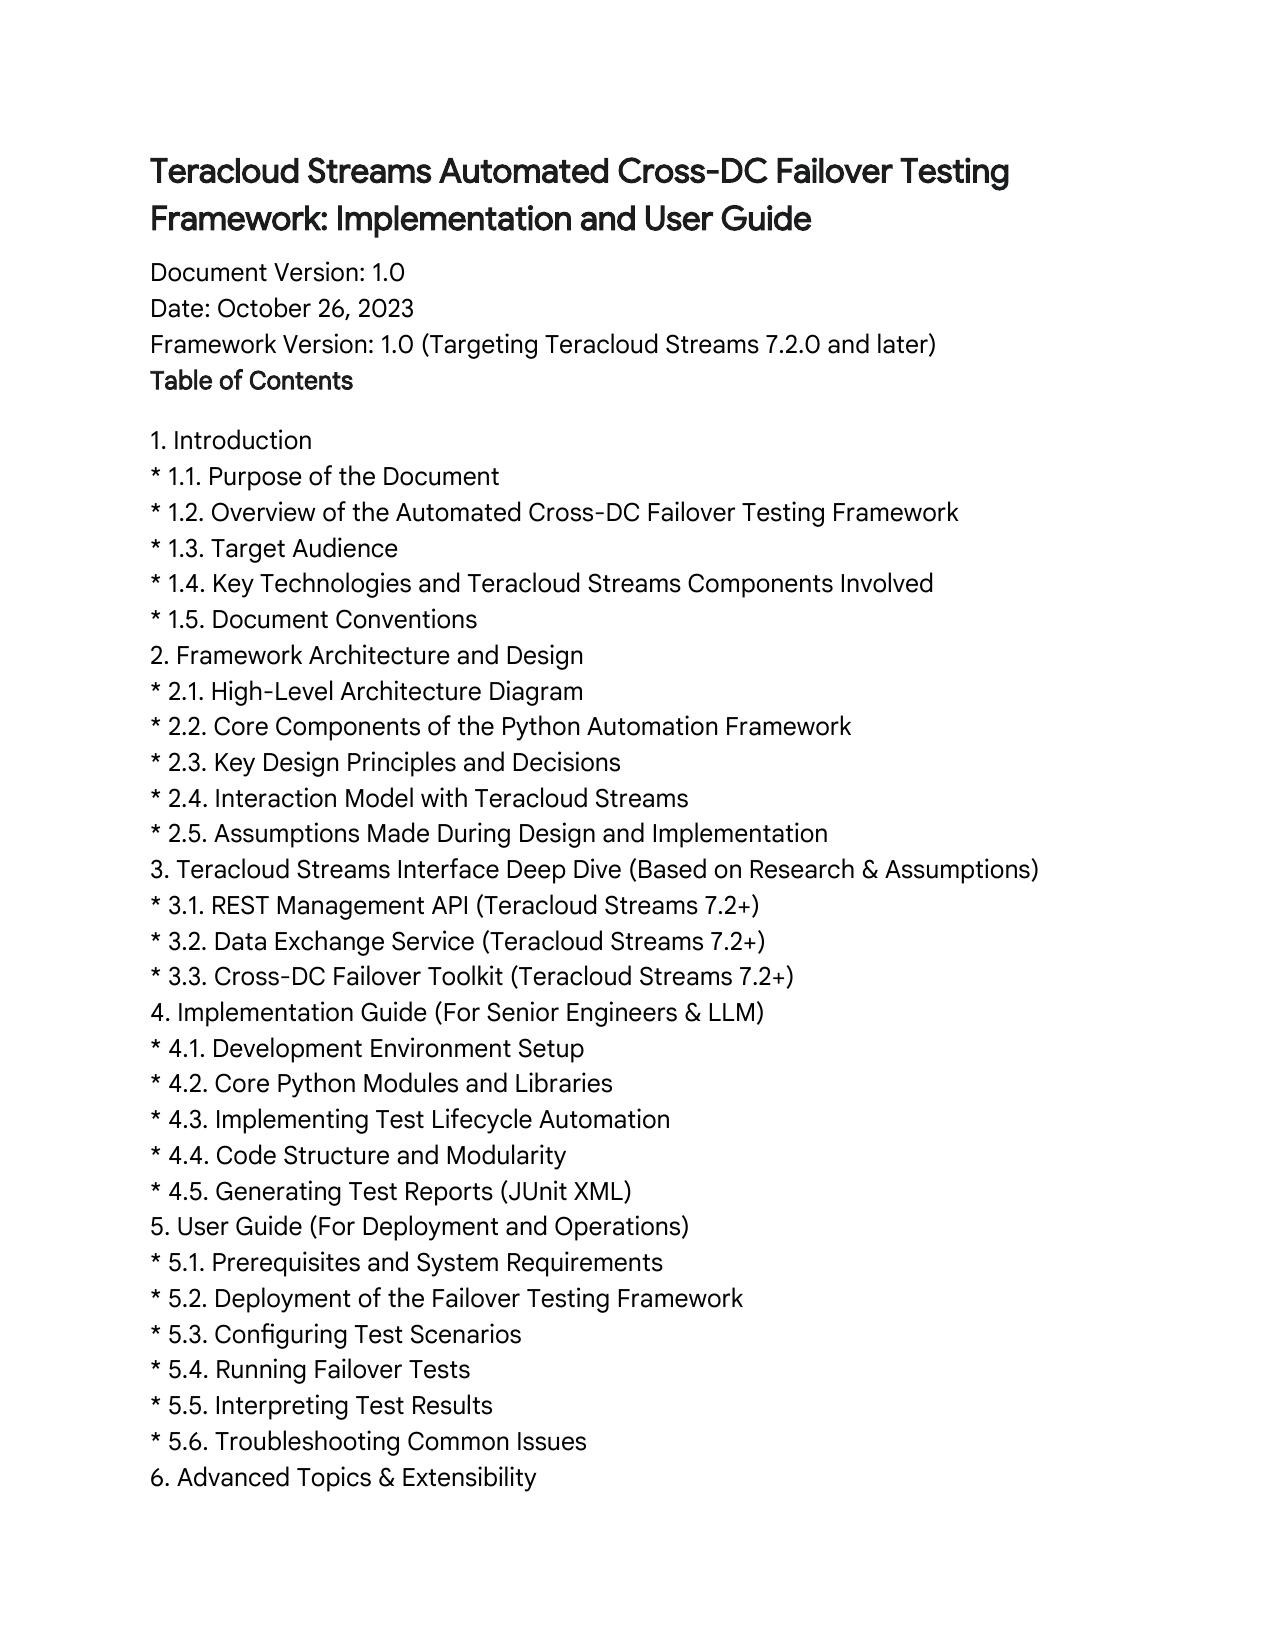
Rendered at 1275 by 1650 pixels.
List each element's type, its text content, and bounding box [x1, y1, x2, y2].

text 5. User Guide (For Deployment and Operations) [150, 1212, 1125, 1243]
text * 1.1. Purpose of the Document [150, 461, 1125, 493]
text * 4.1. Development Environment Setup [150, 1033, 1125, 1064]
text Date: October 26, 2023 [150, 293, 1125, 325]
text * 2.5. Assumptions Made During Design and Implementation [150, 819, 1125, 850]
text * 5.2. Deployment of the Failover Testing Framework [150, 1283, 1125, 1314]
text * 1.3. Target Audience [150, 533, 1125, 564]
text * 2.1. High-Level Architecture Diagram [150, 676, 1125, 707]
text * 1.2. Overview of the Automated Cross-DC Failover Testing Framework [150, 497, 1125, 528]
text * 5.5. Interpreting Test Results [150, 1390, 1125, 1422]
text * 2.3. Key Design Principles and Decisions [150, 747, 1125, 778]
text * 4.3. Implementing Test Lifecycle Automation [150, 1104, 1125, 1136]
text Document Version: 1.0 [150, 258, 1125, 289]
text * 1.5. Document Conventions [150, 604, 1125, 636]
text * 5.6. Troubleshooting Common Issues [150, 1426, 1125, 1457]
text * 5.3. Configuring Test Scenarios [150, 1319, 1125, 1350]
text 2. Framework Architecture and Design [150, 640, 1125, 671]
text 1. Introduction [150, 426, 1125, 457]
text * 3.1. REST Management API (Teracloud Streams 7.2+) [150, 890, 1125, 921]
text * 2.4. Interaction Model with Teracloud Streams [150, 783, 1125, 814]
text 4. Implementation Guide (For Senior Engineers & LLM) [150, 997, 1125, 1029]
text * 4.2. Core Python Modules and Libraries [150, 1069, 1125, 1100]
text * 1.4. Key Technologies and Teracloud Streams Components Involved [150, 568, 1125, 600]
text * 5.4. Running Failover Tests [150, 1354, 1125, 1386]
text * 3.2. Data Exchange Service (Teracloud Streams 7.2+) [150, 926, 1125, 957]
text * 4.5. Generating Test Reports (JUnit XML) [150, 1176, 1125, 1207]
text Framework Version: 1.0 (Targeting Teracloud Streams 7.2.0 and later) [150, 329, 1125, 361]
text * 5.1. Prerequisites and System Requirements [150, 1247, 1125, 1279]
text Table of Contents [150, 365, 1125, 396]
text 3. Teracloud Streams Interface Deep Dive (Based on Research & Assumptions) [150, 854, 1125, 886]
text 6. Advanced Topics & Extensibility [150, 1462, 1125, 1493]
subtitle Teracloud Streams Automated Cross-DC Failover Testing Framework: Implementation and User Guide [150, 150, 1125, 239]
text * 2.2. Core Components of the Python Automation Framework [150, 711, 1125, 743]
text * 3.3. Cross-DC Failover Toolkit (Teracloud Streams 7.2+) [150, 962, 1125, 993]
text * 4.4. Code Structure and Modularity [150, 1140, 1125, 1172]
